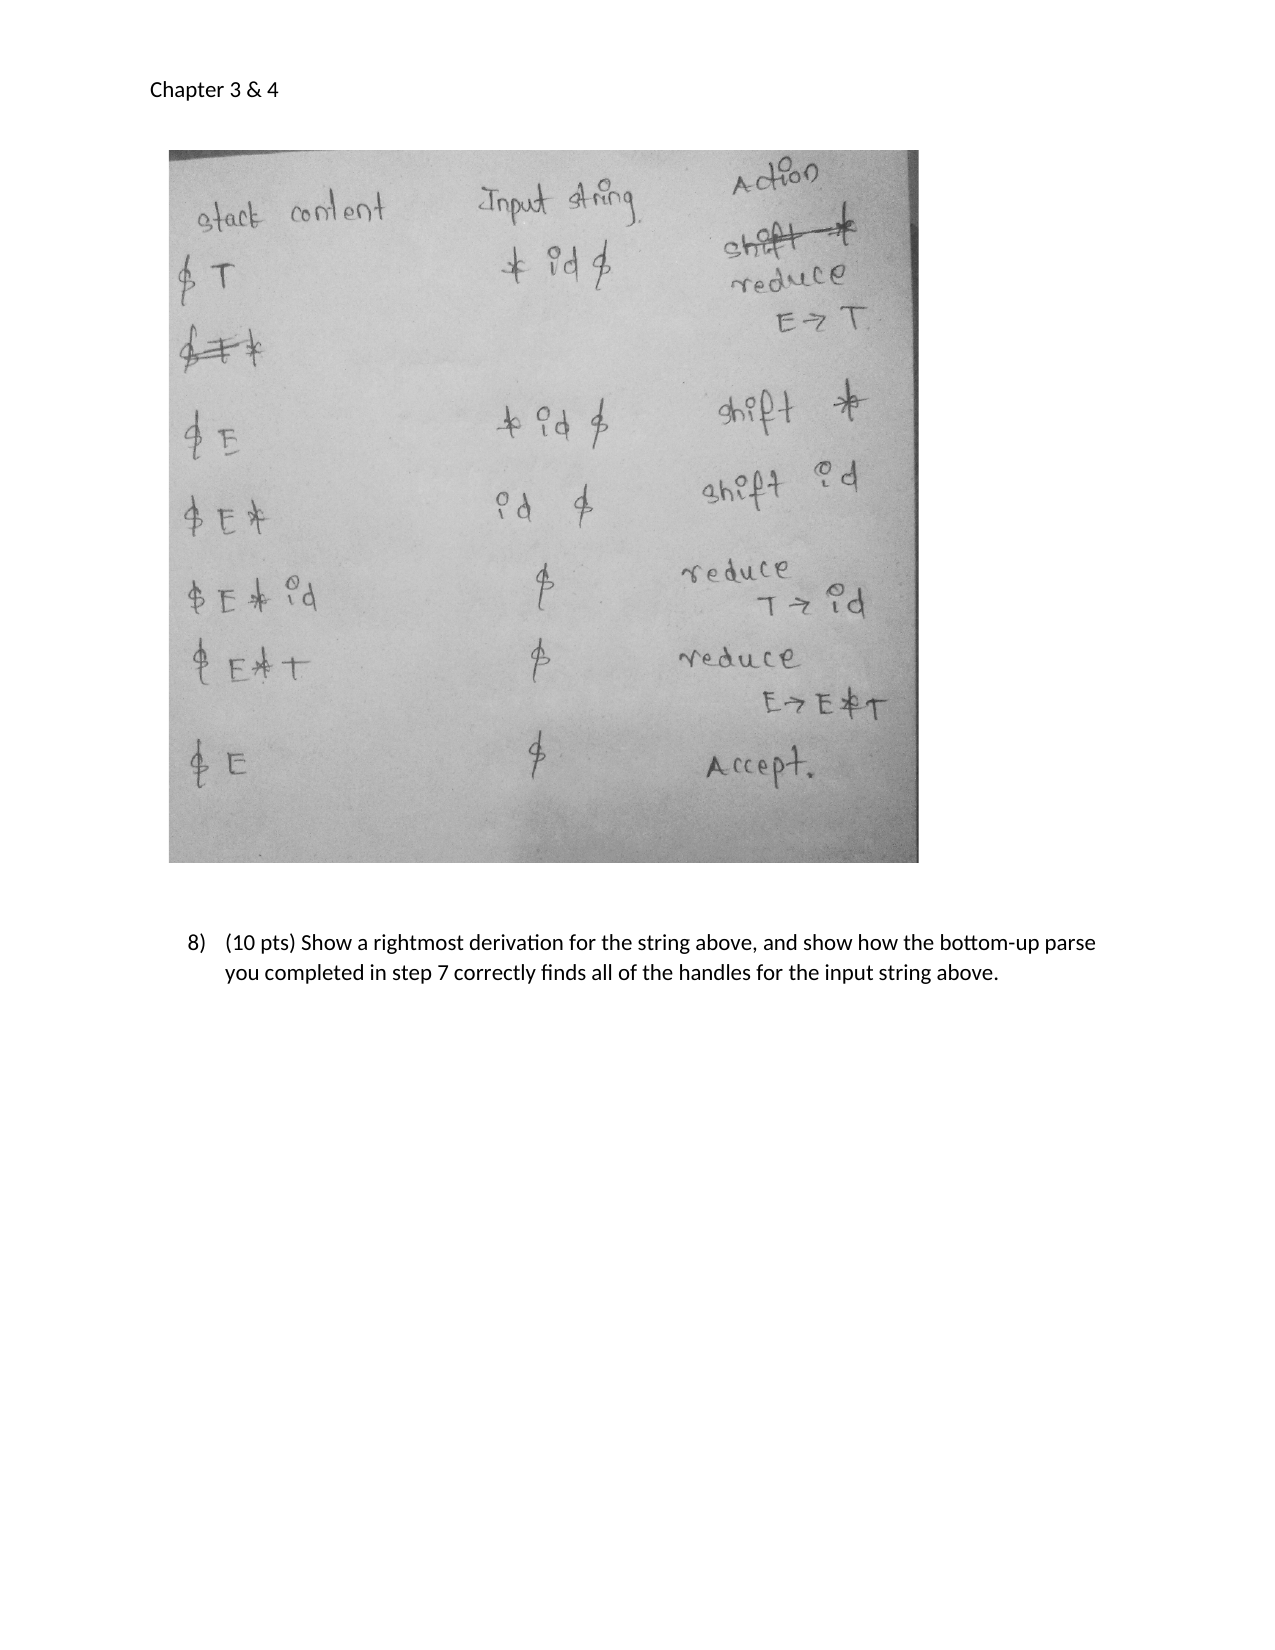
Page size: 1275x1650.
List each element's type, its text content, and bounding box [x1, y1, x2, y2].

list (10 pts) Show a rightmost derivation for the string above, and show how the bottom-up parse you completed in step 7 correctly finds all of the handles for the input string above. [187, 928, 1125, 986]
